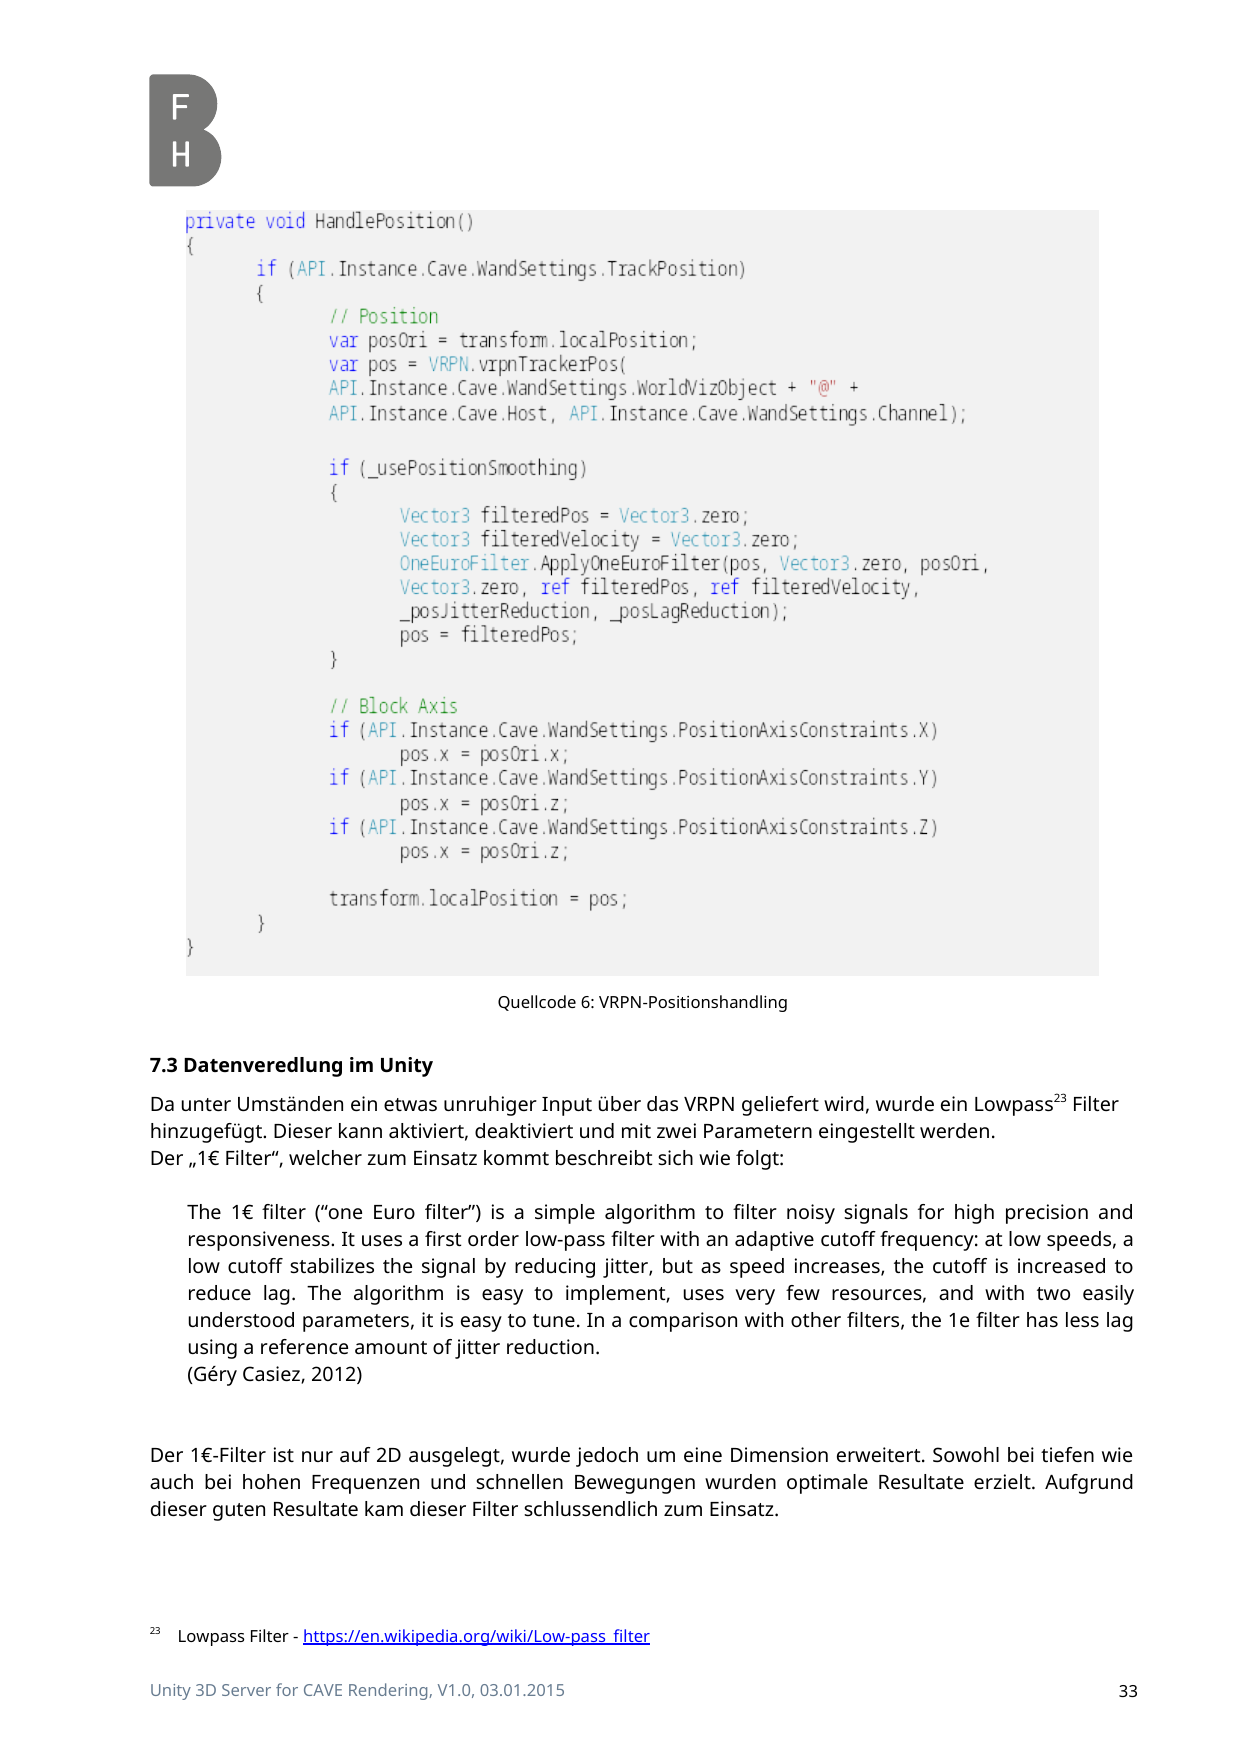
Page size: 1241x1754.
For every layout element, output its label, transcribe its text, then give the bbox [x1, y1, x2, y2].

text Der „1€ Filter“, welcher zum Einsatz kommt beschreibt sich wie folgt: [149, 1145, 1136, 1172]
text Da unter Umständen ein etwas unruhiger Input über das VRPN geliefert wird, wurde ein Lowpass Filter hinzugefügt. Dieser kann aktiviert, deaktiviert und mit zwei Parametern eingestellt werden. [149, 1091, 1136, 1145]
text Der 1€-Filter ist nur auf 2D ausgelegt, wurde jedoch um eine Dimension erweitert. Sowohl bei tiefen wie auch bei hohen Frequenzen und schnellen Bewegungen wurden optimale Resultate erzielt. Aufgrund dieser guten Resultate kam dieser Filter schlussendlich zum Einsatz. [149, 1441, 1136, 1522]
text The 1€ filter (“one Euro filter”) is a simple algorithm to filter noisy signals for high precision and responsiveness. It uses a first order low-pass filter with an adaptive cutoff frequency: at low speeds, a low cutoff stabilizes the signal by reducing jitter, but as speed increases, the cutoff is increased to reduce lag. The algorithm is easy to implement, uses very few resources, and with two easily understood parameters, it is easy to tune. In a comparison with other filters, the 1e filter has less lag using a reference amount of jitter reduction. [187, 1199, 1136, 1361]
subtitle Datenveredlung im Unity [149, 1051, 1136, 1078]
